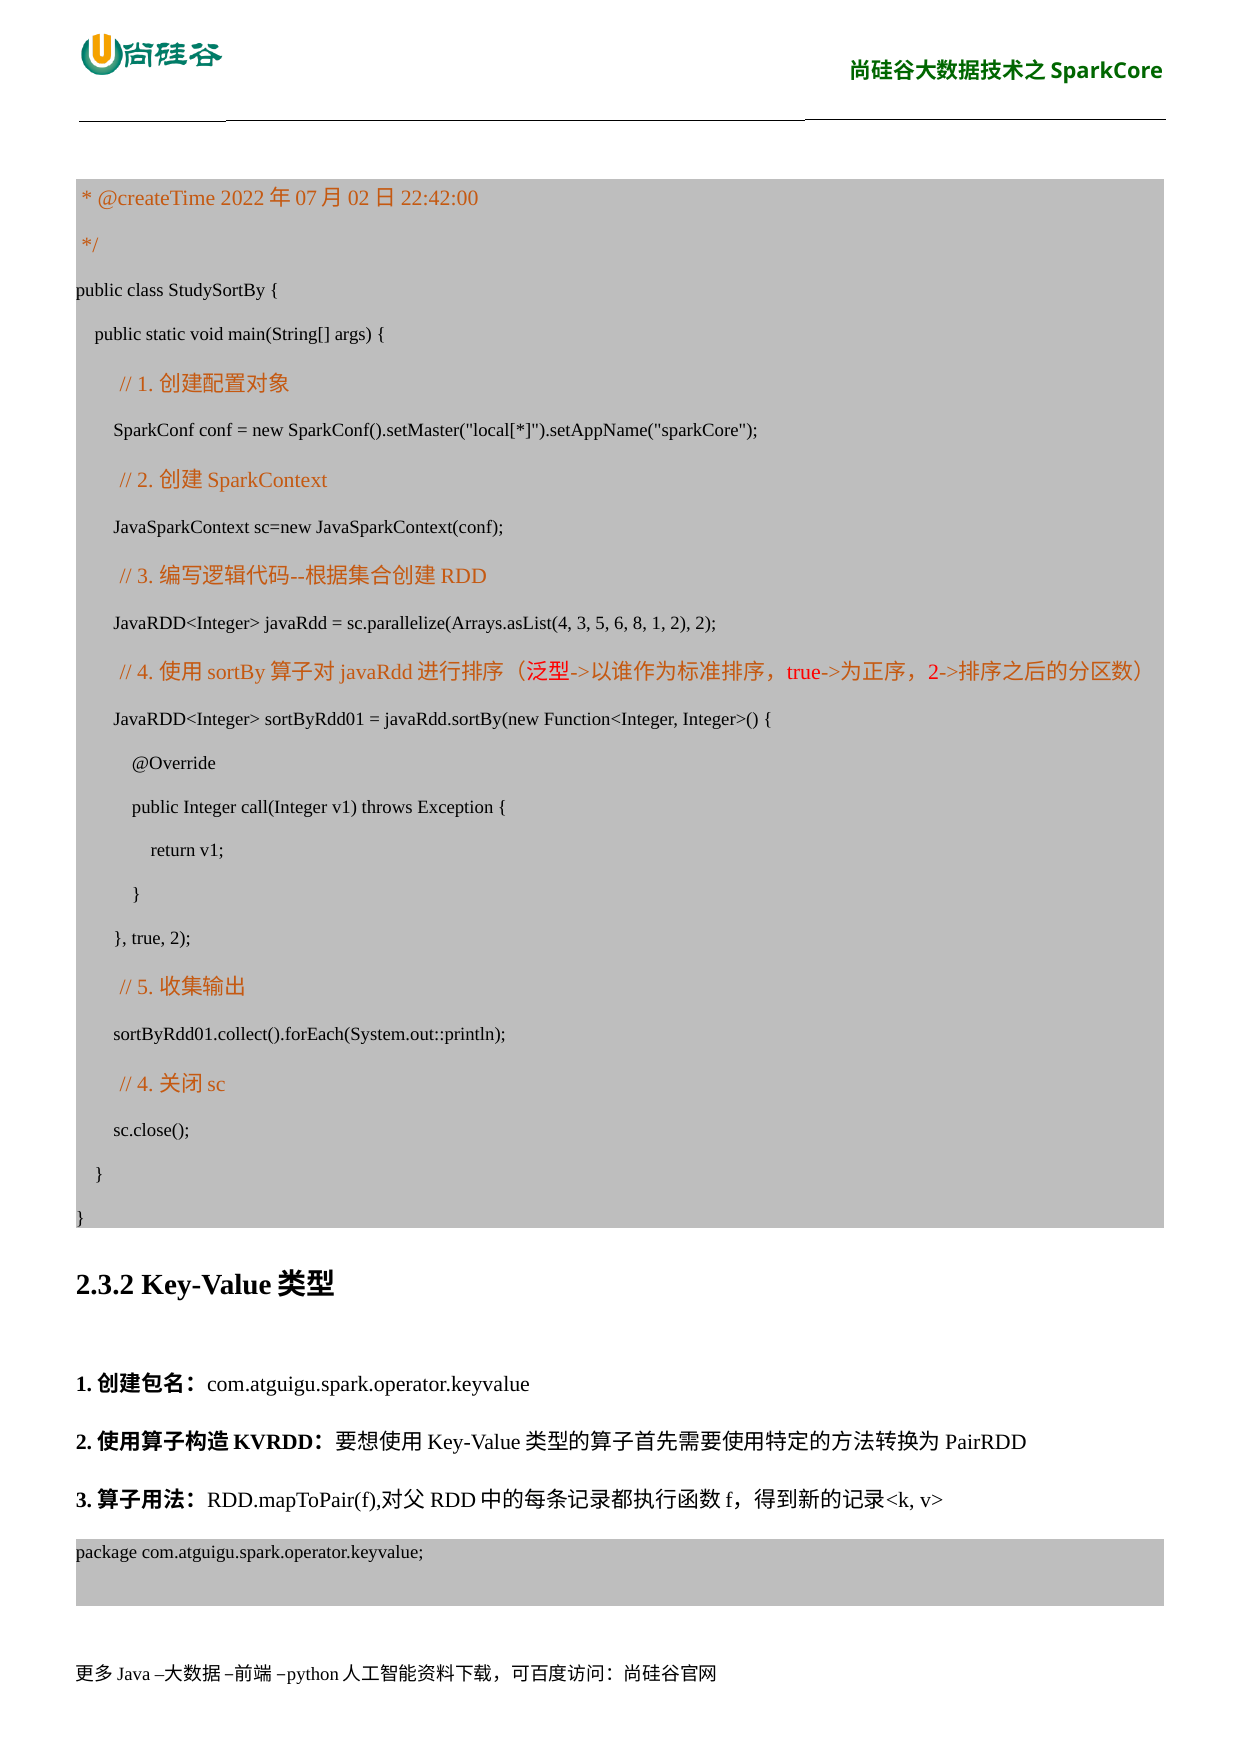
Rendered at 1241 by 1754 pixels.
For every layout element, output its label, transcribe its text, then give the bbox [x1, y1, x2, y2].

text // 4. 关闭sc [76, 1066, 1164, 1097]
text 2. 使用算子构造KVRDD：要想使用Key-Value类型的算子首先需要使用特定的方法转换为PairRDD [76, 1423, 1164, 1456]
text sortByRdd01.collect().forEach(System.out::println); [76, 1022, 1164, 1045]
text package com.atguigu.spark.operator.keyvalue; [76, 1539, 1164, 1562]
text * @createTime 2022年07月02日 22:42:00 [76, 179, 1164, 211]
text } [76, 1162, 1164, 1185]
text SparkConf conf = new SparkConf().setMaster("local[*]").setAppName("sparkCore"); [76, 418, 1164, 441]
text public class StudySortBy { [76, 278, 1164, 301]
text @Override [76, 751, 1164, 773]
subtitle 2.3.2 Key-Value类型 [76, 1249, 1164, 1314]
text sc.close(); [76, 1118, 1164, 1141]
text JavaRDD<Integer> javaRdd = sc.parallelize(Arrays.asList(4, 3, 5, 6, 8, 1, 2), 2); [76, 611, 1164, 633]
text 3. 算子用法：RDD.mapToPair(f),对父RDD中的每条记录都执行函数f，得到新的记录<k, v> [76, 1482, 1164, 1514]
text // 4. 使用sortBy算子对javaRdd进行排序（泛型->以谁作为标准排序，true->为正序，2->排序之后的分区数） [76, 654, 1164, 686]
text // 2. 创建SparkContext [76, 462, 1164, 493]
text 1. 创建包名：com.atguigu.spark.operator.keyvalue [76, 1366, 1164, 1398]
text public static void main(String[] args) { [76, 322, 1164, 345]
text } [76, 1206, 1164, 1228]
text // 1. 创建配置对象 [76, 366, 1164, 397]
text // 5. 收集输出 [76, 969, 1164, 1001]
text JavaSparkContext sc=new JavaSparkContext(conf); [76, 514, 1164, 537]
text } [76, 882, 1164, 905]
text }, true, 2); [76, 926, 1164, 948]
text // 3. 编写逻辑代码--根据集合创建RDD [76, 558, 1164, 590]
text JavaRDD<Integer> sortByRdd01 = javaRdd.sortBy(new Function<Integer, Integer>() { [76, 707, 1164, 730]
text */ [76, 232, 1164, 257]
text return v1; [76, 838, 1164, 861]
text public Integer call(Integer v1) throws Exception { [76, 794, 1164, 817]
